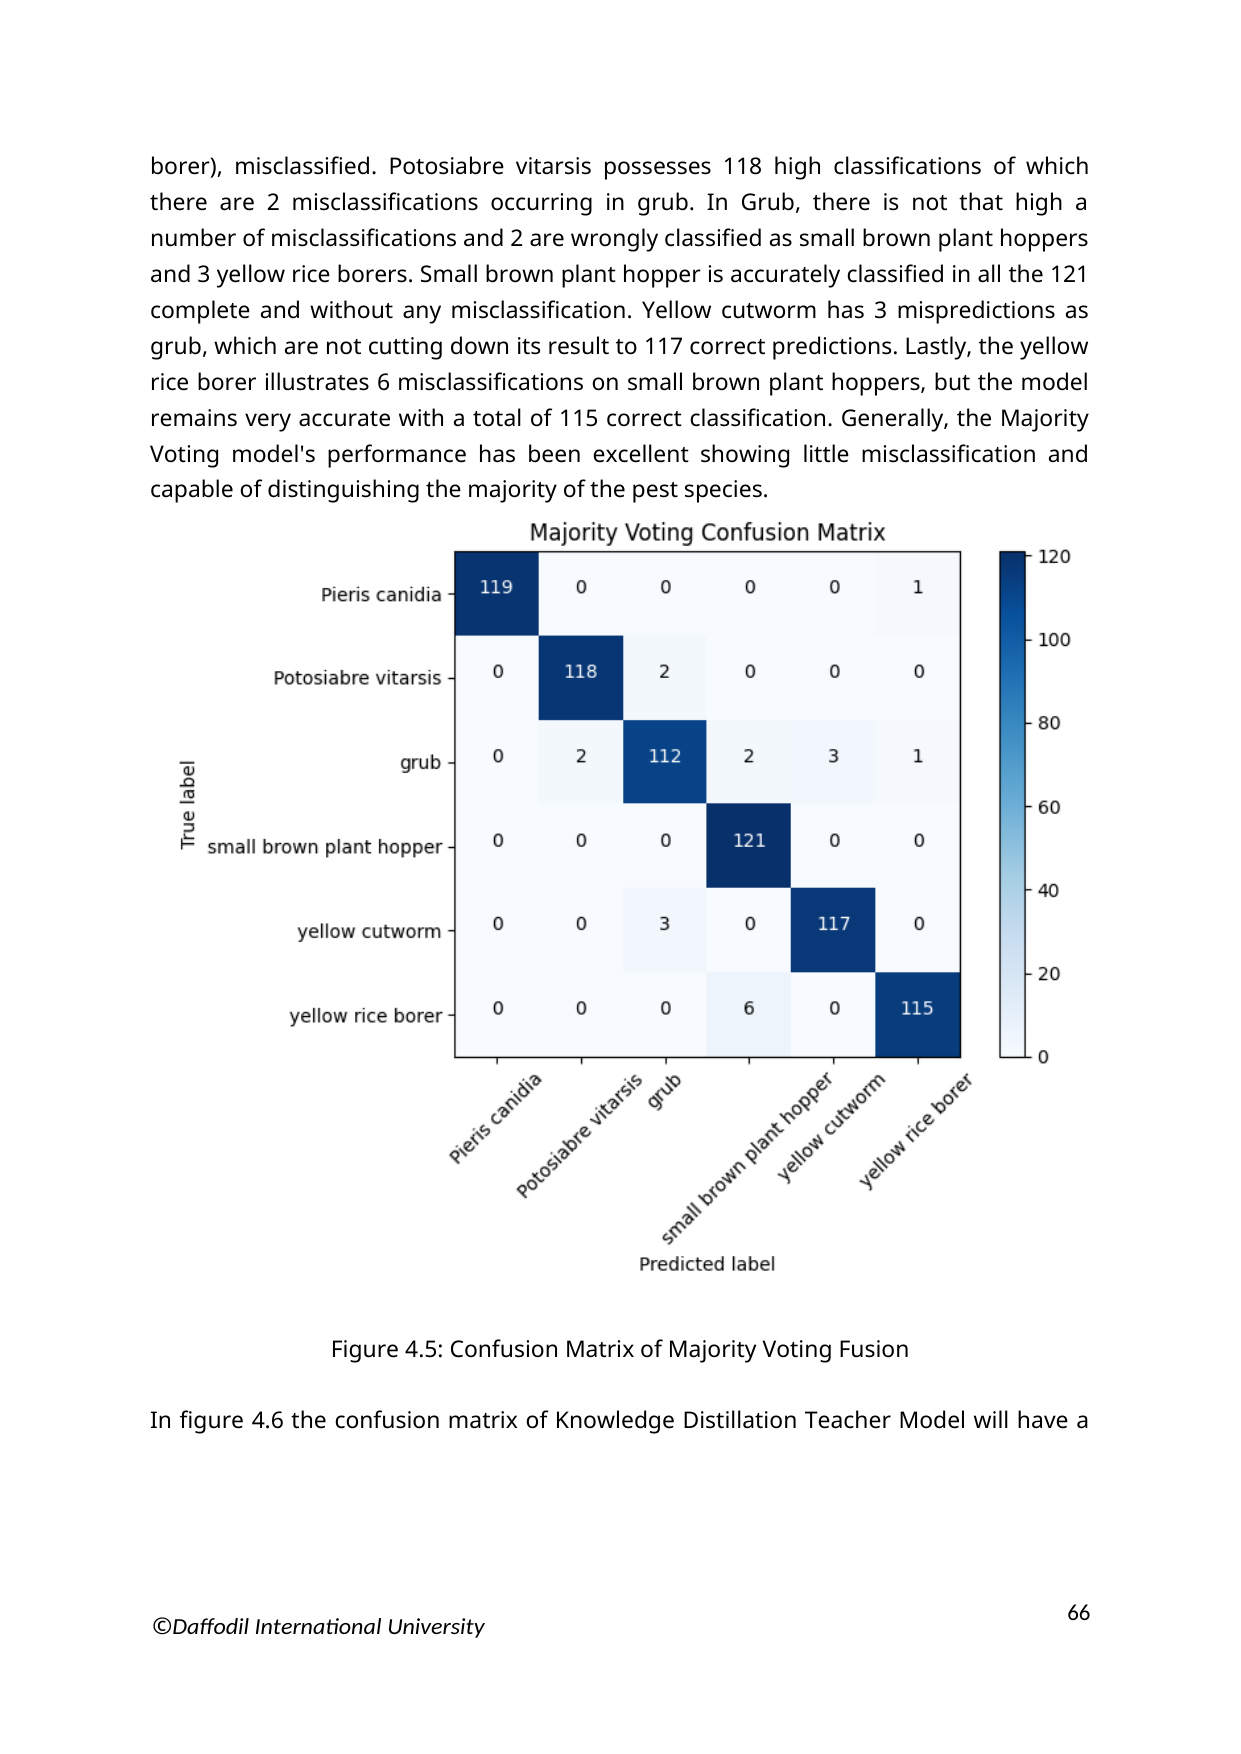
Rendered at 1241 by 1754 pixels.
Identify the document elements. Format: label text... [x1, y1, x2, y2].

picture [168, 509, 1084, 1288]
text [150, 1404, 1090, 1436]
text Figure 4.5: Confusion Matrix of Majority Voting Fusion [150, 1332, 1090, 1364]
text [150, 150, 1090, 505]
